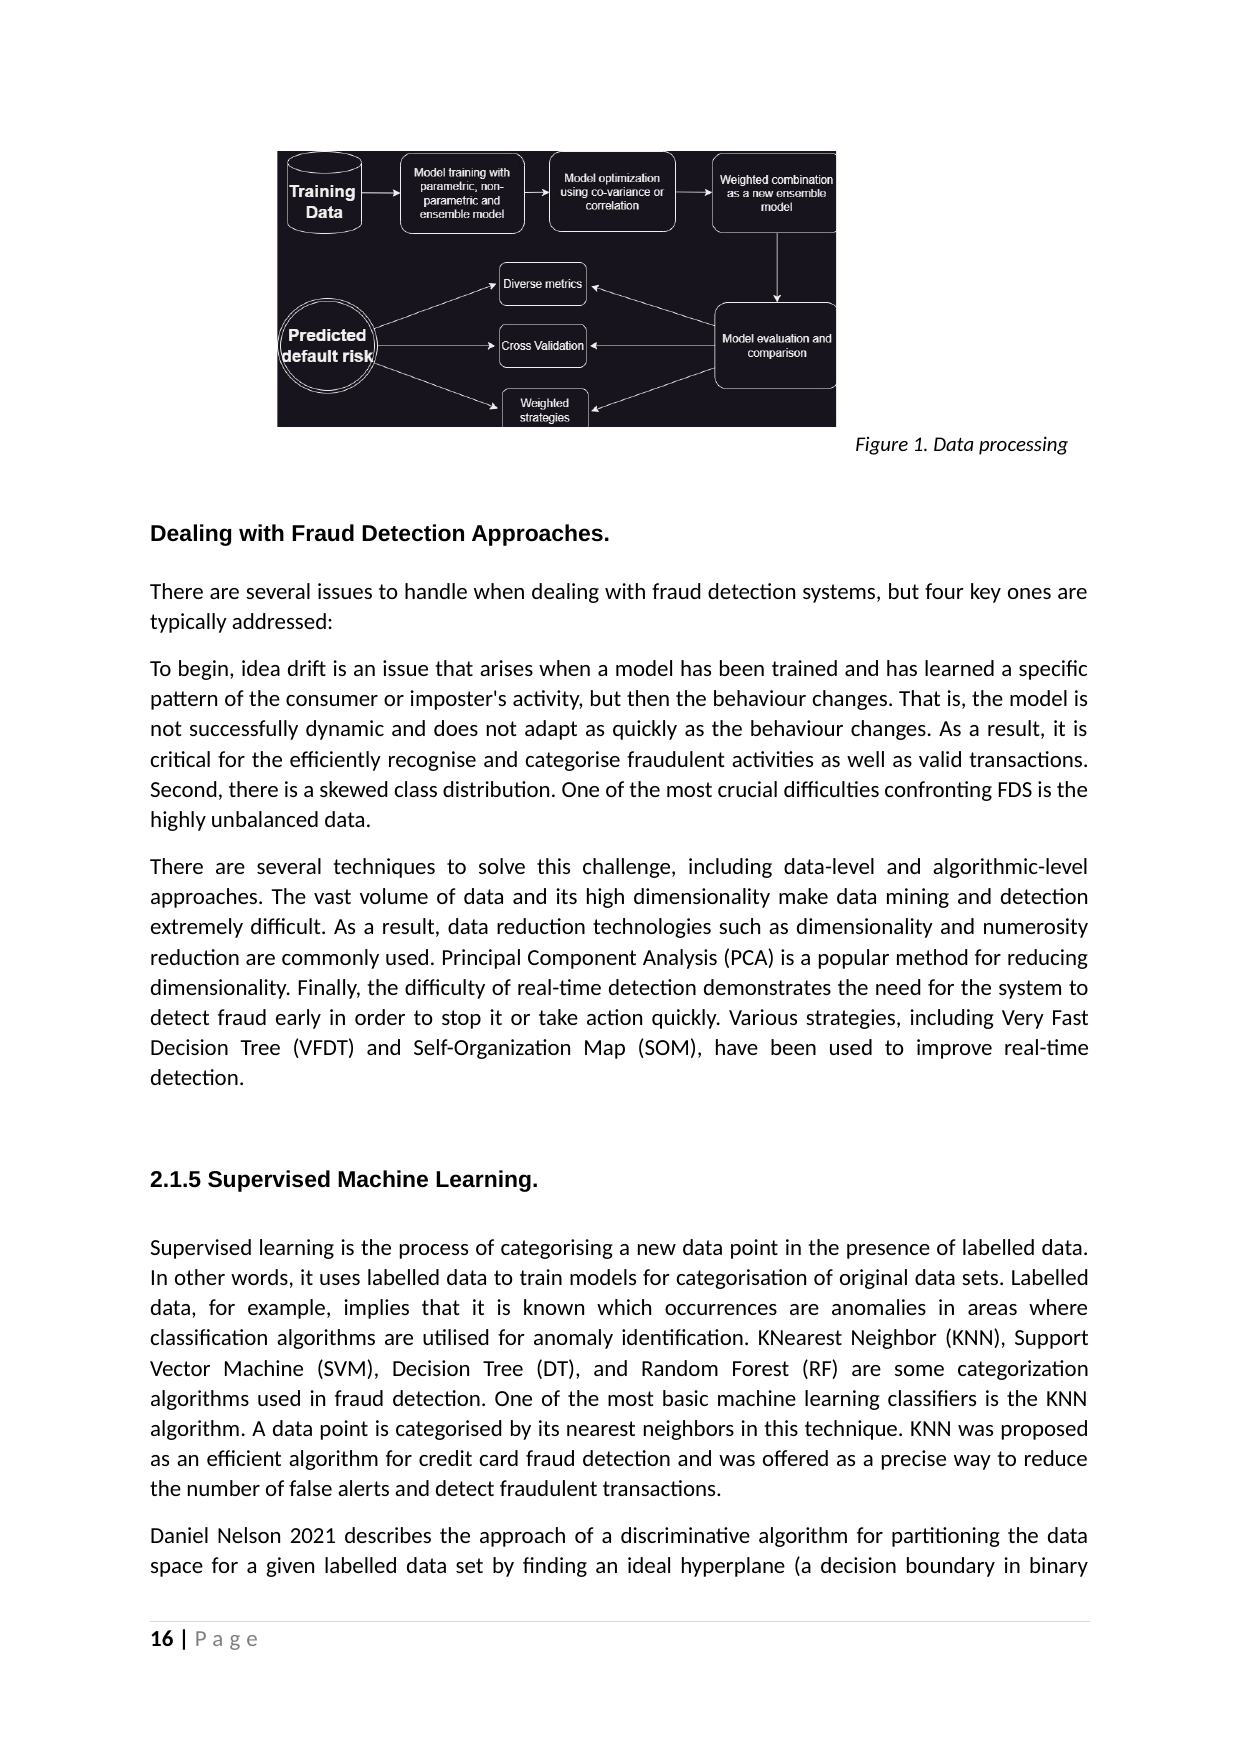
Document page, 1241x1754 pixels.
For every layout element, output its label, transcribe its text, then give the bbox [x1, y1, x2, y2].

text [150, 1521, 1090, 1580]
text Supervised learning is the process of categorising a new data point in the presence of labelled data. In other words, it uses labelled data to train models for categorisation of original data sets. Labelled data, for example, implies that it is known which occurrences are anomalies in areas where classification algorithms are utilised for anomaly identification. KNearest Neighbor (KNN), Support Vector Machine (SVM), Decision Tree (DT), and Random Forest (RF) are some categorization algorithms used in fraud detection. One of the most basic machine learning classifiers is the KNN algorithm. A data point is categorised by its nearest neighbors in this technique. KNN was proposed as an efficient algorithm for credit card fraud detection and was offered as a precise way to reduce the number of false alerts and detect fraudulent transactions. [150, 1233, 1090, 1503]
picture [277, 151, 837, 427]
text There are several issues to handle when dealing with fraud detection systems, but four key ones are typically addressed: [150, 577, 1090, 635]
subtitle Figure 1. Data processing [150, 431, 1090, 457]
text Dealing with Fraud Detection Approaches. [150, 520, 1090, 547]
subtitle 2.1.5 Supervised Machine Learning. [150, 1166, 1090, 1192]
text To begin, idea drift is an issue that arises when a model has been trained and has learned a specific pattern of the consumer or imposter's activity, but then the behaviour changes. That is, the model is not successfully dynamic and does not adapt as quickly as the behaviour changes. As a result, it is critical for the efficiently recognise and categorise fraudulent activities as well as valid transactions. Second, there is a skewed class distribution. One of the most crucial difficulties confronting FDS is the highly unbalanced data. [150, 654, 1090, 833]
text There are several techniques to solve this challenge, including data-level and algorithmic-level approaches. The vast volume of data and its high dimensionality make data mining and detection extremely difficult. As a result, data reduction technologies such as dimensionality and numerosity reduction are commonly used. Principal Component Analysis (PCA) is a popular method for reducing dimensionality. Finally, the difficulty of real-time detection demonstrates the need for the system to detect fraud early in order to stop it or take action quickly. Various strategies, including Very Fast Decision Tree (VFDT) and Self-Organization Map (SOM), have been used to improve real-time detection. [150, 852, 1090, 1092]
